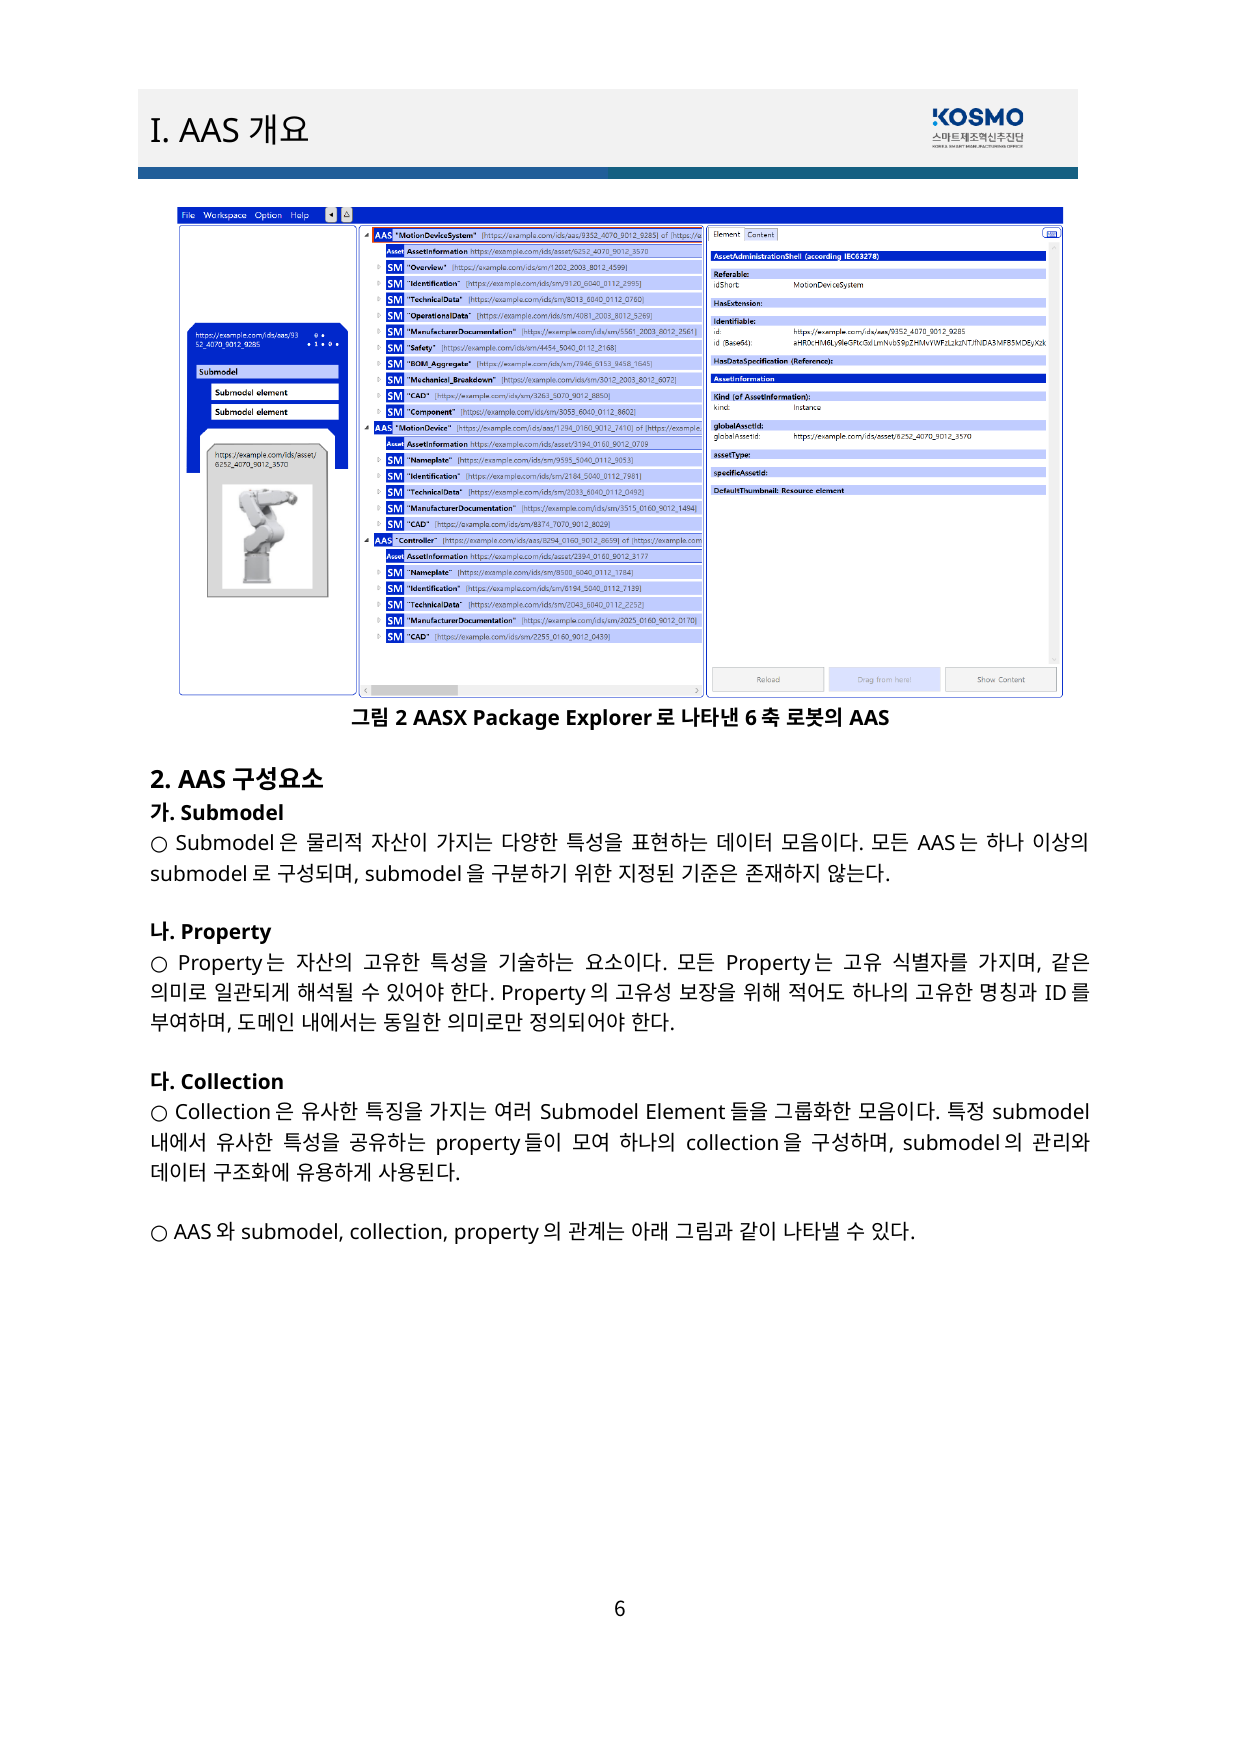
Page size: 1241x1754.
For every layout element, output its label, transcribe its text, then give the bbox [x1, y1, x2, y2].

text ○ Submodel은 물리적 자산이 가지는 다양한 특성을 표현하는 데이터 모음이다. 모든 AAS는 하나 이상의 submodel로 구성되며, submodel을 구분하기 위한 지정된 기준은 존재하지 않는다. [150, 827, 1090, 887]
text ○ Collection은 유사한 특징을 가지는 여러 Submodel Element들을 그룹화한 모음이다. 특정 submodel 내에서 유사한 특성을 공유하는 property들이 모여 하나의 collection을 구성하며, submodel의 관리와 데이터 구조화에 유용하게 사용된다. [150, 1096, 1090, 1187]
subtitle 2. AAS 구성요소 [150, 760, 1090, 796]
picture [932, 108, 1024, 148]
text 가. Submodel [150, 796, 1090, 827]
text ○ Property는 자산의 고유한 특성을 기술하는 요소이다. 모든 Property는 고유 식별자를 가지며, 같은 의미로 일관되게 해석될 수 있어야 한다. Property의 고유성 보장을 위해 적어도 하나의 고유한 명칭과 ID를 부여하며, 도메인 내에서는 동일한 의미로만 정의되어야 한다. [150, 946, 1090, 1037]
text 나. Property [150, 916, 1090, 946]
picture [177, 207, 1064, 702]
text 그림 2 AASX Package Explorer로 나타낸 6축 로봇의 AAS [150, 701, 1090, 732]
text ○ AAS와 submodel, collection, property의 관계는 아래 그림과 같이 나타낼 수 있다. [150, 1215, 1090, 1245]
text 다. Collection [150, 1065, 1090, 1096]
